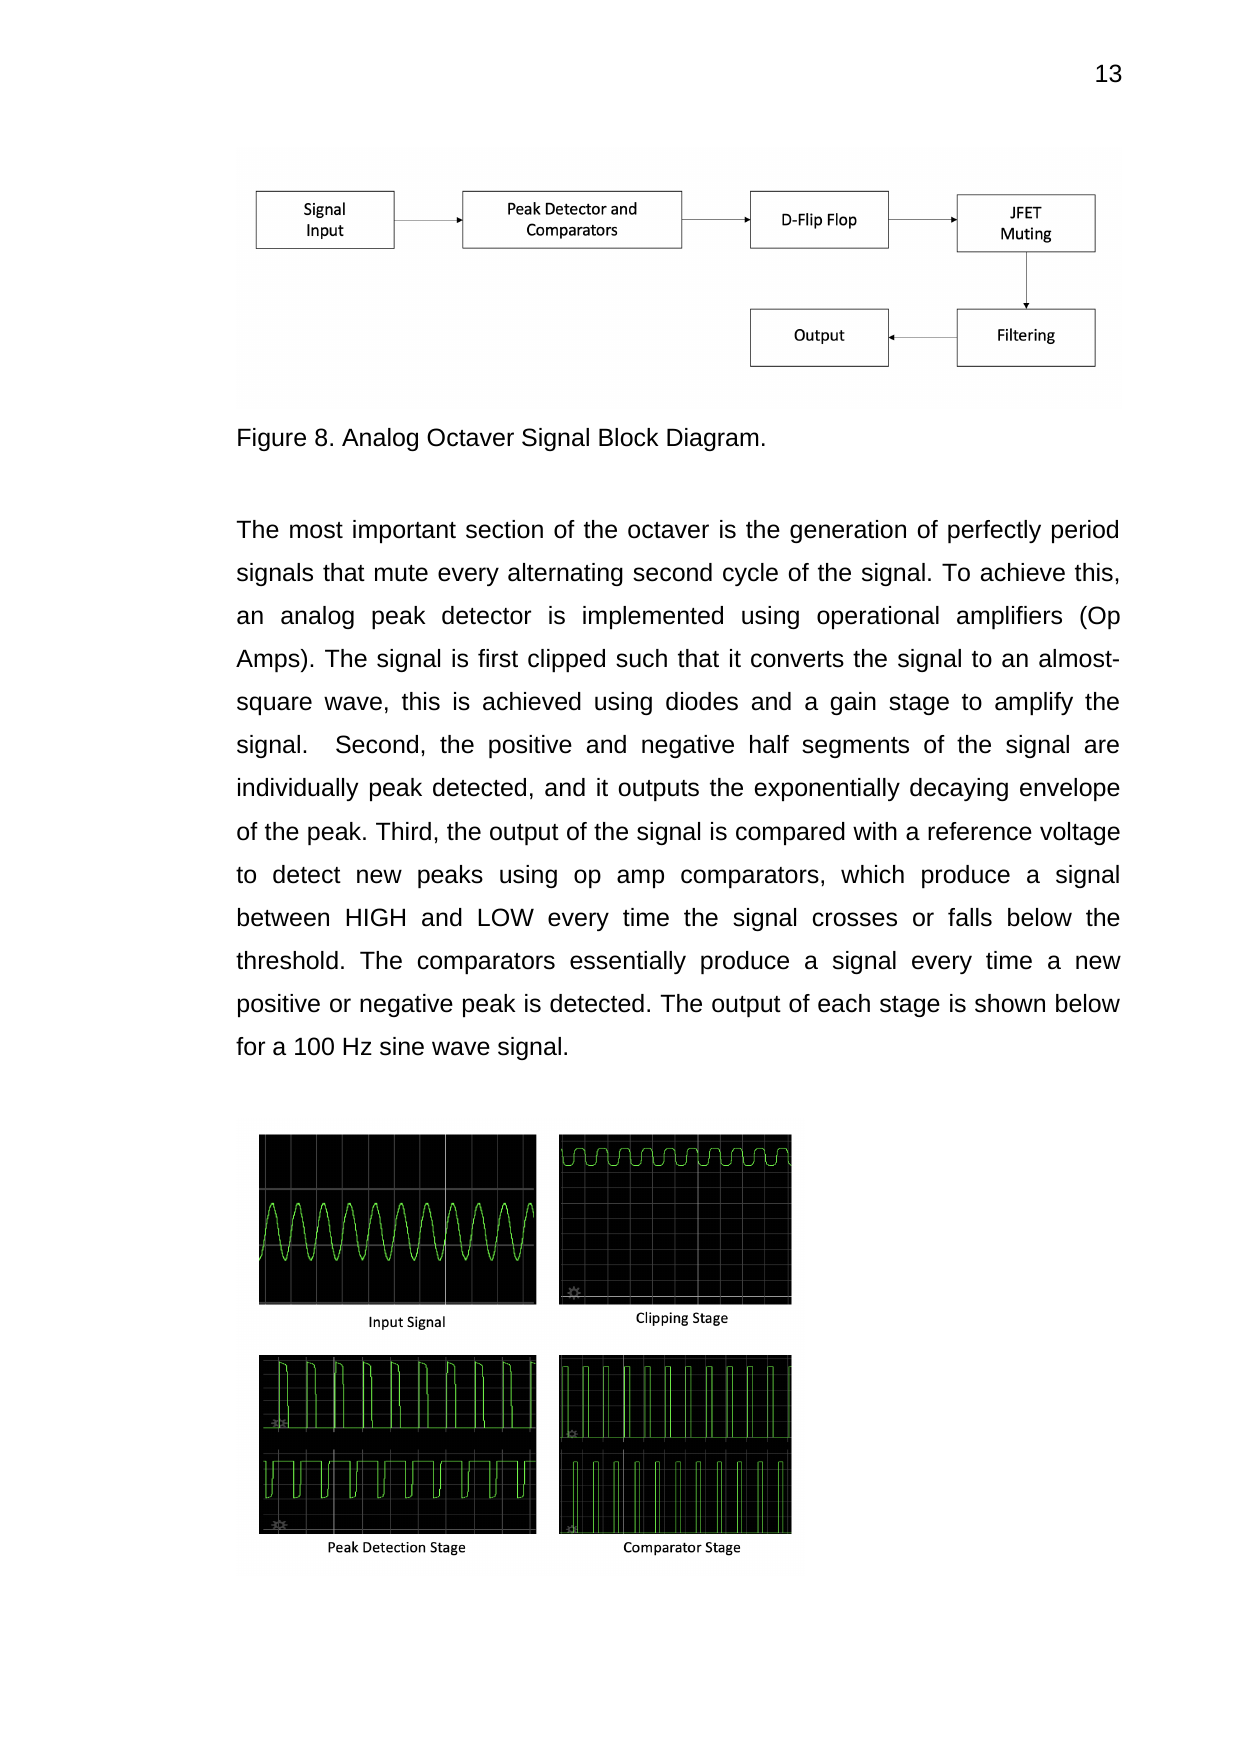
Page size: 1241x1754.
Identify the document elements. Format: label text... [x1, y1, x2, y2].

text The most important section of the octaver is the generation of perfectly period signals that mute every alternating second cycle of the signal. To achieve this, an analog peak detector is implemented using operational amplifiers (Op Amps). The signal is first clipped such that it converts the signal to an almost-square wave, this is achieved using diodes and a gain stage to amplify the signal. Second, the positive and negative half segments of the signal are individually peak detected, and it outputs the exponentially decaying envelope of the peak. Third, the output of the signal is compared with a reference voltage to detect new peaks using op amp comparators, which produce a signal between HIGH and LOW every time the signal crosses or falls below the threshold. The comparators essentially produce a signal every time a new positive or negative peak is detected. The output of each stage is shown below for a 100 Hz sine wave signal. [236, 515, 1122, 1061]
picture [236, 147, 1123, 409]
text Figure 8. Analog Octaver Signal Block Diagram. [236, 423, 1122, 452]
picture [236, 1118, 805, 1576]
